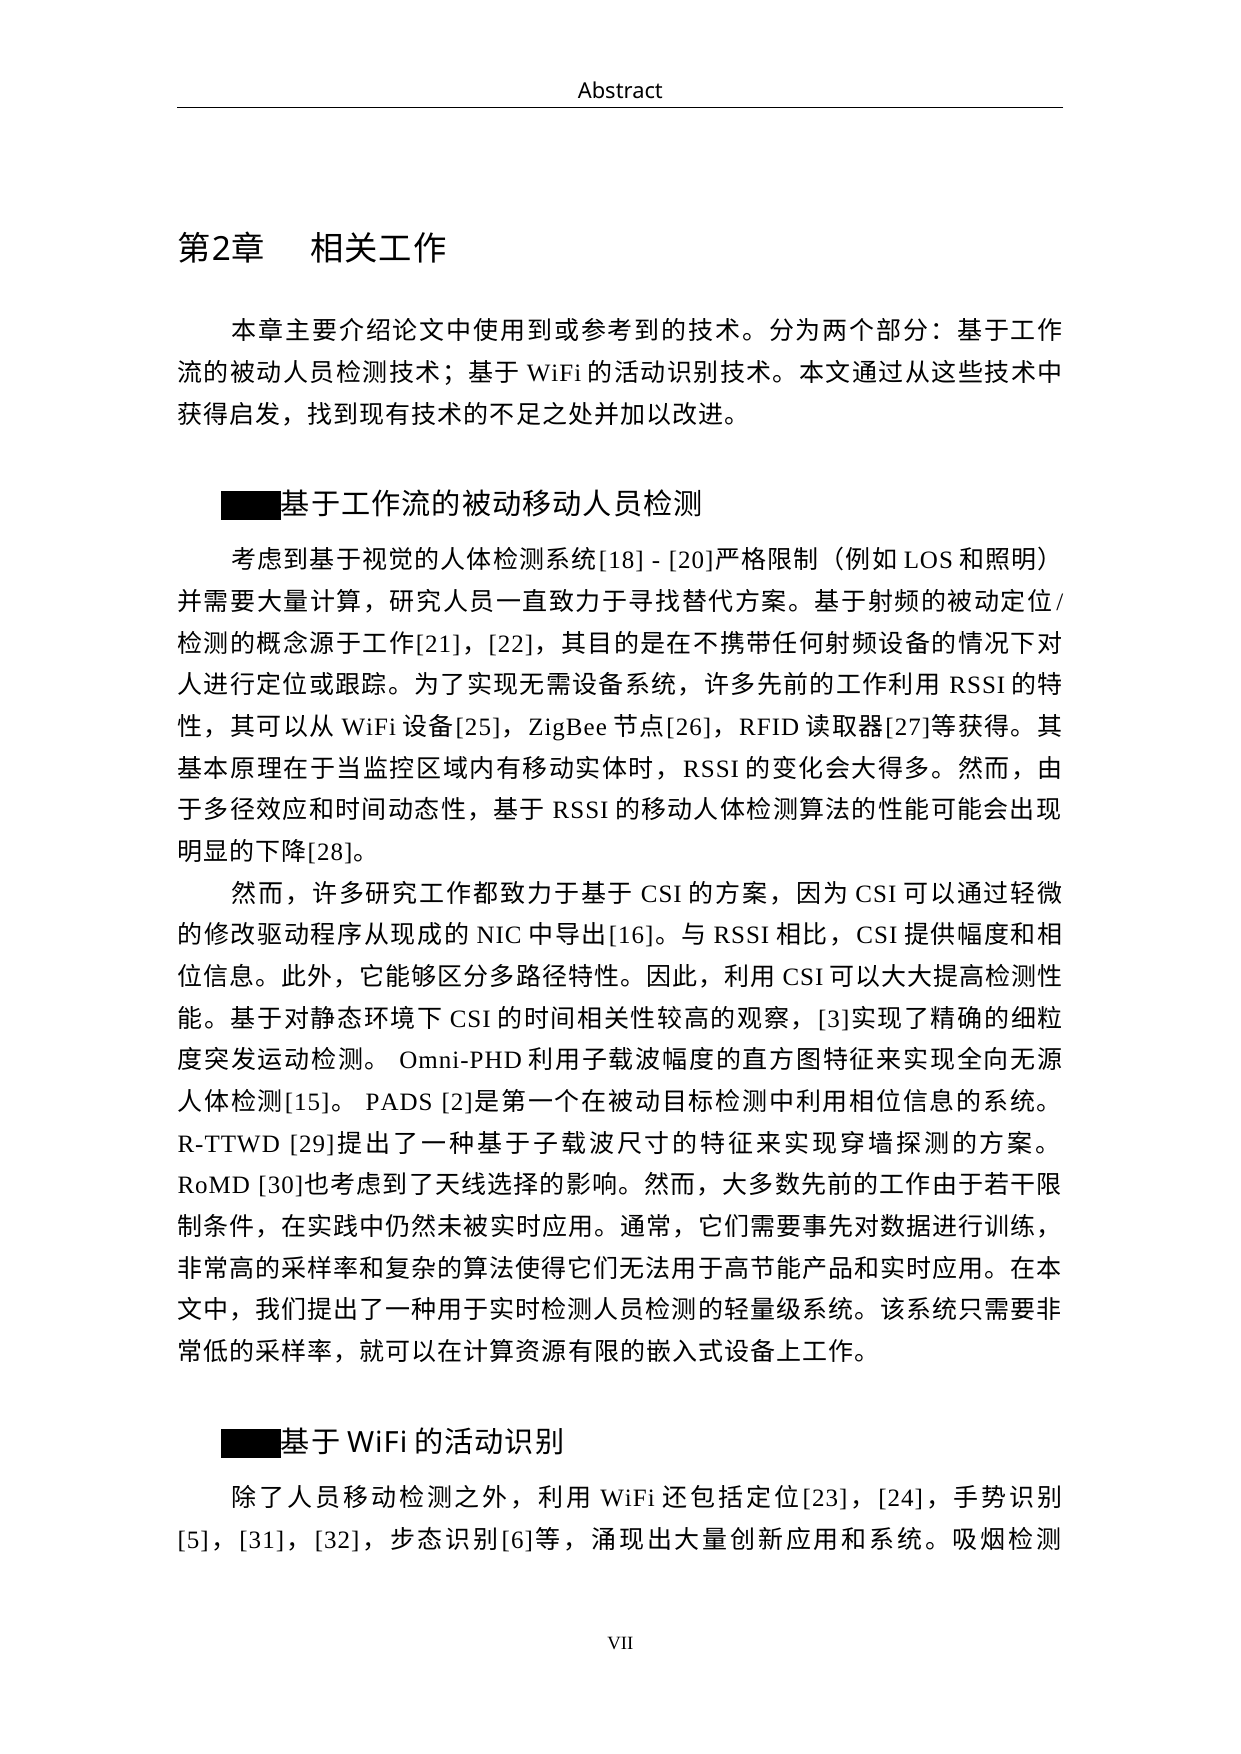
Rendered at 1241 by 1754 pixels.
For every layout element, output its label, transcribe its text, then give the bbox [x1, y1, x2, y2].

text 然而，许多研究工作都致力于基于CSI的方案，因为CSI可以通过轻微的修改驱动程序从现成的NIC中导出[16]。与RSSI相比，CSI提供幅度和相位信息。此外，它能够区分多路径特性。因此，利用CSI可以大大提高检测性能。基于对静态环境下CSI的时间相关性较高的观察，[3]实现了精确的细粒度突发运动检测。 Omni-PHD利用子载波幅度的直方图特征来实现全向无源人体检测[15]。 PADS [2]是第一个在被动目标检测中利用相位信息的系统。 R-TTWD [29]提出了一种基于子载波尺寸的特征来实现穿墙探测的方案。 RoMD [30]也考虑到了天线选择的影响。然而，大多数先前的工作由于若干限制条件，在实践中仍然未被实时应用。通常，它们需要事先对数据进行训练，非常高的采样率和复杂的算法使得它们无法用于高节能产品和实时应用。在本文中，我们提出了一种用于实时检测人员检测的轻量级系统。该系统只需要非常低的采样率，就可以在计算资源有限的嵌入式设备上工作。 [177, 869, 1063, 1369]
text 考虑到基于视觉的人体检测系统[18] - [20]严格限制（例如LOS和照明）并需要大量计算，研究人员一直致力于寻找替代方案。基于射频的被动定位/检测的概念源于工作[21]，[22]，其目的是在不携带任何射频设备的情况下对人进行定位或跟踪。为了实现无需设备系统，许多先前的工作利用RSSI的特性，其可以从WiFi设备[25]，ZigBee节点[26]，RFID读取器[27]等获得。其基本原理在于当监控区域内有移动实体时，RSSI的变化会大得多。然而，由于多径效应和时间动态性，基于RSSI的移动人体检测算法的性能可能会出现明显的下降[28]。 [177, 536, 1063, 869]
text 基于工作流的被动移动人员检测 [221, 481, 1063, 523]
text 基于WiFi的活动识别 [221, 1419, 1063, 1461]
text 本章主要介绍论文中使用到或参考到的技术。分为两个部分：基于工作流的被动人员检测技术；基于WiFi的活动识别技术。本文通过从这些技术中获得启发，找到现有技术的不足之处并加以改进。 [177, 306, 1063, 431]
text 相关工作 [177, 227, 1063, 269]
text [177, 1473, 1063, 1556]
